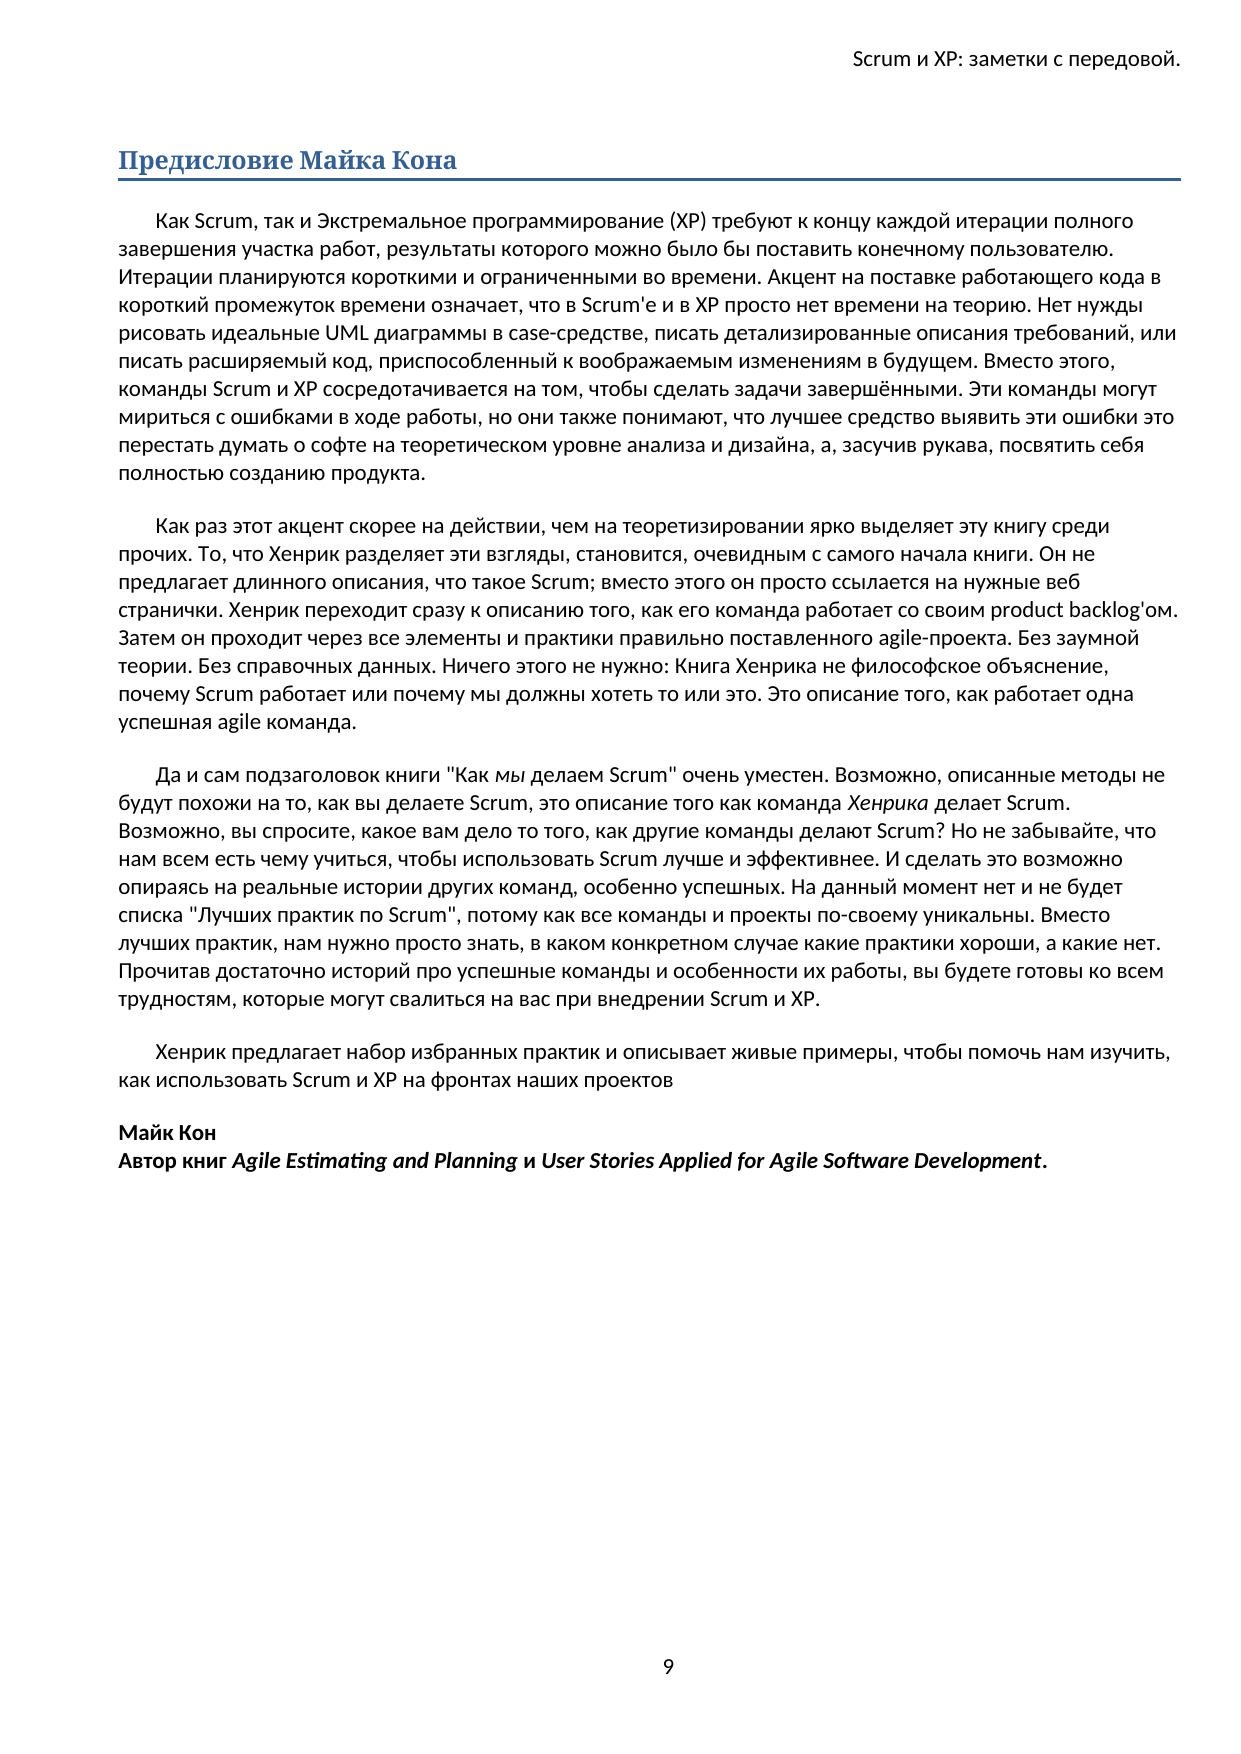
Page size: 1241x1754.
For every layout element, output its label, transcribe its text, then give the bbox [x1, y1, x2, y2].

text Да и сам подзаголовок книги "Как мы делаем Scrum" очень уместен. Возможно, описанные методы не будут похожи на то, как вы делаете Scrum, это описание того как команда Хенрика делает Scrum. Возможно, вы спросите, какое вам дело то того, как другие команды делают Scrum? Но не забывайте, что нам всем есть чему учиться, чтобы использовать Scrum лучше и эффективнее. И сделать это возможно опираясь на реальные истории других команд, особенно успешных. На данный момент нет и не будет списка "Лучших практик по Scrum", потому как все команды и проекты по-своему уникальны. Вместо лучших практик, нам нужно просто знать, в каком конкретном случае какие практики хороши, а какие нет. Прочитав достаточно историй про успешные команды и особенности их работы, вы будете готовы ко всем трудностям, которые могут свалиться на вас при внедрении Scrum и XP. [118, 760, 1181, 1012]
text Как раз этот акцент скорее на действии, чем на теоретизировании ярко выделяет эту книгу среди прочих. То, что Хенрик разделяет эти взгляды, становится, очевидным с самого начала книги. Он не предлагает длинного описания, что такое Scrum; вместо этого он просто ссылается на нужные веб странички. Хенрик переходит сразу к описанию того, как его команда работает со своим product backlog'ом. Затем он проходит через все элементы и практики правильно поставленного agile-проекта. Без заумной теории. Без справочных данных. Ничего этого не нужно: Книга Хенрика не философское объяснение, почему Scrum работает или почему мы должны хотеть то или это. Это описание того, как работает одна успешная agile команда. [118, 511, 1181, 735]
text Как Scrum, так и Экстремальное программирование (XP) требуют к концу каждой итерации полного завершения участка работ, результаты которого можно было бы поставить конечному пользователю. Итерации планируются короткими и ограниченными во времени. Акцент на поставке работающего кода в короткий промежуток времени означает, что в Scrum'е и в XP просто нет времени на теорию. Нет нужды рисовать идеальные UML диаграммы в case-средстве, писать детализированные описания требований, или писать расширяемый код, приспособленный к воображаемым изменениям в будущем. Вместо этого, команды Scrum и XP сосредотачивается на том, чтобы сделать задачи завершёнными. Эти команды могут мириться с ошибками в ходе работы, но они также понимают, что лучшее средство выявить эти ошибки это перестать думать о софте на теоретическом уровне анализа и дизайна, а, засучив рукава, посвятить себя полностью созданию продукта. [118, 206, 1181, 486]
text Майк Кон Автор книг Agile Estimating and Planning и User Stories Applied for Agile Software Development. [118, 1118, 1181, 1174]
text Хенрик предлагает набор избранных практик и описывает живые примеры, чтобы помочь нам изучить, как использовать Scrum и XP на фронтах наших проектов [118, 1037, 1181, 1093]
subtitle Предисловие Майка Кона [118, 147, 1181, 178]
